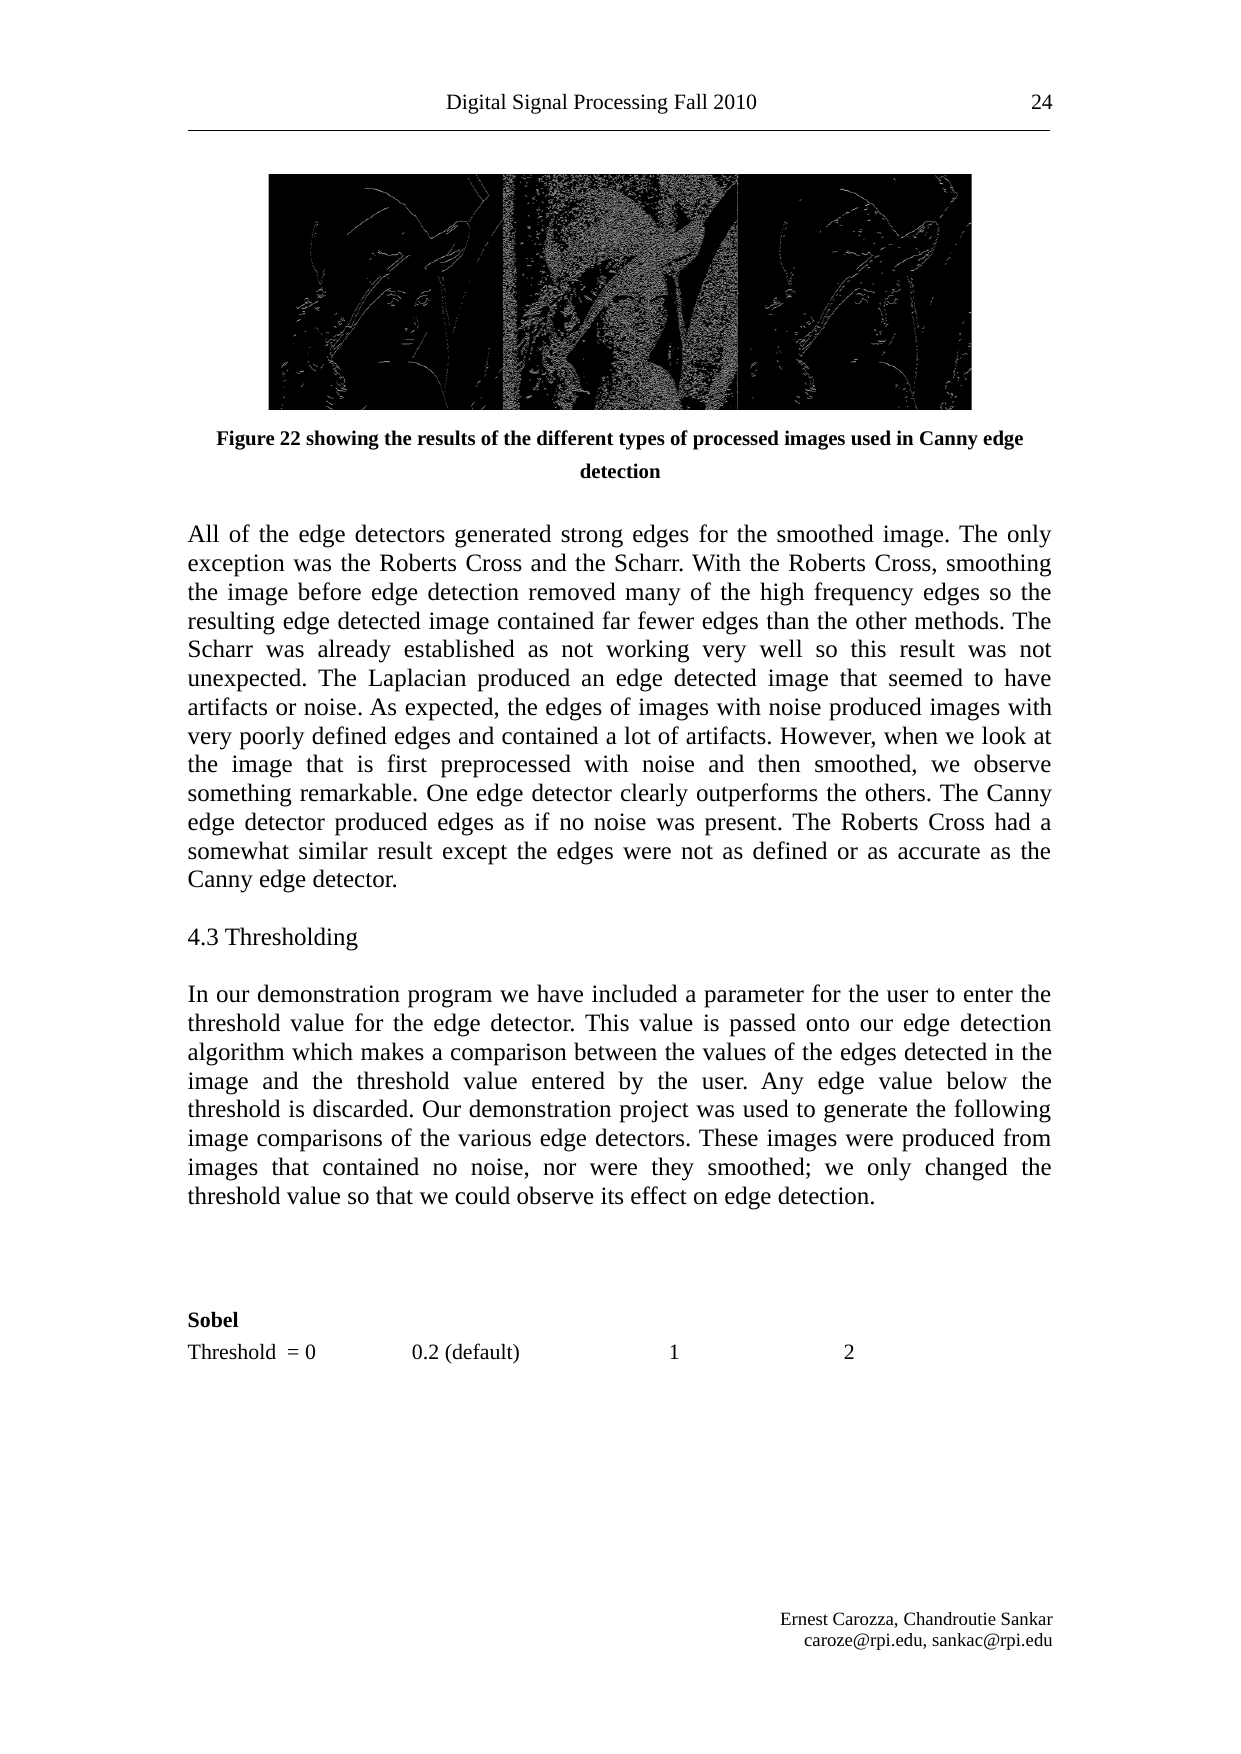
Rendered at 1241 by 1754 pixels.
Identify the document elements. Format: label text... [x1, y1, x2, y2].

text Figure 22 showing the results of the different types of processed images used in Canny edge detection [187, 422, 1053, 487]
picture [268, 174, 972, 410]
list 4.3 Thresholding [187, 922, 1053, 951]
list All of the edge detectors generated strong edges for the smoothed image. The only exception was the Roberts Cross and the Scharr. With the Roberts Cross, smoothing the image before edge detection removed many of the high frequency edges so the resulting edge detected image contained far fewer edges than the other methods. The Scharr was already established as not working very well so this result was not unexpected. The Laplacian produced an edge detected image that seemed to have artifacts or noise. As expected, the edges of images with noise produced images with very poorly defined edges and contained a lot of artifacts. However, when we look at the image that is first preprocessed with noise and then smoothed, we observe something remarkable. One edge detector clearly outperforms the others. The Canny edge detector produced edges as if no noise was present. The Roberts Cross had a somewhat similar result except the edges were not as defined or as accurate as the Canny edge detector. [187, 519, 1053, 893]
text Sobel [187, 1303, 1053, 1336]
text Threshold = 0 0.2 (default) 1 2 [187, 1336, 1053, 1368]
list In our demonstration program we have included a parameter for the user to enter the threshold value for the edge detector. This value is passed onto our edge detection algorithm which makes a comparison between the values of the edges detected in the image and the threshold value entered by the user. Any edge value below the threshold is discarded. Our demonstration project was used to generate the following image comparisons of the various edge detectors. These images were produced from images that contained no noise, nor were they smoothed; we only changed the threshold value so that we could observe its effect on edge detection. [187, 979, 1053, 1209]
